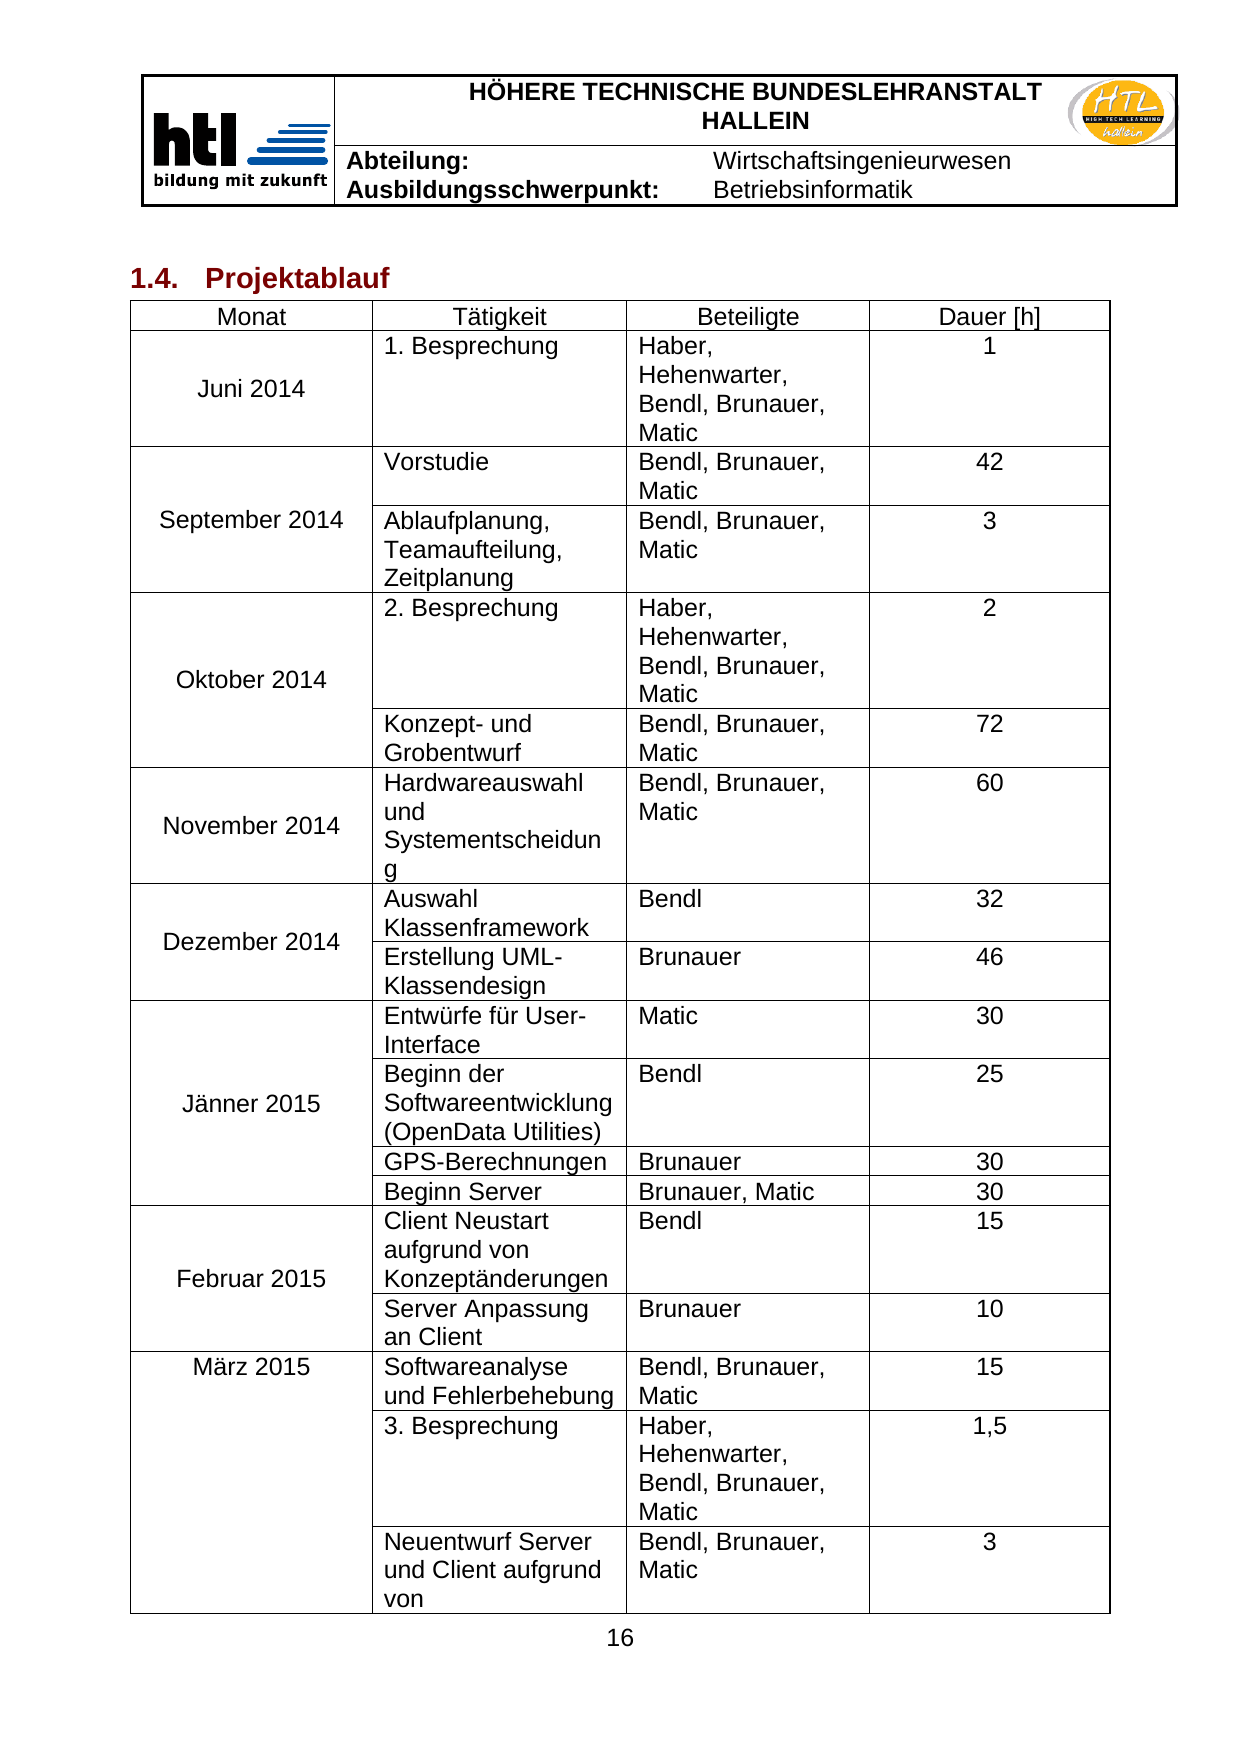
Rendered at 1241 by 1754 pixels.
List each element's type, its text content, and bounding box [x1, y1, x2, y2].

table_cell 30 [870, 1001, 1109, 1058]
table_cell Beginn der Softwareentwicklung (OpenData Utilities) [373, 1059, 626, 1146]
table_cell Juni 2014 [131, 331, 372, 446]
table_cell Beginn Server [373, 1176, 626, 1205]
table_cell Entwürfe für User-Interface [373, 1001, 626, 1058]
table_cell Bendl, Brunauer, Matic [627, 1352, 869, 1409]
table_cell Brunauer [627, 942, 869, 1000]
table_cell Bendl [627, 1059, 869, 1146]
table_cell Client Neustart aufgrund von Konzeptänderungen [373, 1206, 626, 1292]
picture [1067, 78, 1175, 145]
table_header Monat [131, 301, 372, 330]
table_cell Oktober 2014 [131, 593, 372, 767]
table_cell 72 [870, 709, 1109, 767]
table_cell Bendl, Brunauer, Matic [627, 768, 869, 883]
table_cell Matic [627, 1001, 869, 1058]
table_cell 10 [870, 1294, 1109, 1351]
table_cell Server Anpassung an Client [373, 1294, 626, 1351]
table_cell Hardwareauswahl und Systementscheidung [373, 768, 626, 883]
table_cell Haber, Hehenwarter, Bendl, Brunauer, Matic [627, 331, 869, 446]
table_cell 2 [870, 593, 1109, 708]
table_cell Jänner 2015 [131, 1001, 372, 1205]
table_cell Bendl, Brunauer, Matic [627, 506, 869, 592]
table_cell Vorstudie [373, 447, 626, 505]
table_cell Haber, Hehenwarter, Bendl, Brunauer, Matic [627, 1411, 869, 1526]
table_cell Februar 2015 [131, 1206, 372, 1351]
table_cell Bendl, Brunauer, Matic [627, 447, 869, 505]
table_header Beteiligte [627, 301, 869, 330]
table_cell Konzept- und Grobentwurf [373, 709, 626, 767]
table_cell 1,5 [870, 1411, 1109, 1526]
table_cell Brunauer [627, 1294, 869, 1351]
table_cell März 2015 [131, 1352, 372, 1613]
table_cell 30 [870, 1147, 1109, 1175]
table_cell 46 [870, 942, 1109, 1000]
table_cell 3 [870, 506, 1109, 592]
table_cell Bendl, Brunauer, Matic [627, 1527, 869, 1613]
table_cell 30 [870, 1176, 1109, 1205]
table_cell Ablaufplanung, Teamaufteilung, Zeitplanung [373, 506, 626, 592]
table_cell 1. Besprechung [373, 331, 626, 446]
table_cell Bendl [627, 884, 869, 941]
table_cell 1 [870, 331, 1109, 446]
table_cell Bendl [627, 1206, 869, 1292]
table_header Tätigkeit [373, 301, 626, 330]
table_cell 15 [870, 1352, 1109, 1409]
table_cell 42 [870, 447, 1109, 505]
table_cell GPS-Berechnungen [373, 1147, 626, 1175]
table_header Dauer [h] [870, 301, 1109, 330]
table_cell Brunauer [627, 1147, 869, 1175]
table_cell September 2014 [131, 447, 372, 592]
table_cell 60 [870, 768, 1109, 883]
table_cell Erstellung UML-Klassendesign [373, 942, 626, 1000]
table_cell 32 [870, 884, 1109, 941]
table_cell 25 [870, 1059, 1109, 1146]
subtitle Projektablauf [130, 261, 1110, 294]
table_cell Dezember 2014 [131, 884, 372, 1000]
table_cell 15 [870, 1206, 1109, 1292]
table_cell Neuentwurf Server und Client aufgrund von Konzeptänderungen [373, 1527, 626, 1613]
table_cell Bendl, Brunauer, Matic [627, 709, 869, 767]
table_cell Softwareanalyse und Fehlerbehebung [373, 1352, 626, 1409]
table_cell 2. Besprechung [373, 593, 626, 708]
table_cell 3 [870, 1527, 1109, 1613]
table_cell November 2014 [131, 768, 372, 883]
table_cell Auswahl Klassenframework [373, 884, 626, 941]
table_cell Haber, Hehenwarter, Bendl, Brunauer, Matic [627, 593, 869, 708]
table_cell Brunauer, Matic [627, 1176, 869, 1205]
table_cell 3. Besprechung [373, 1411, 626, 1526]
